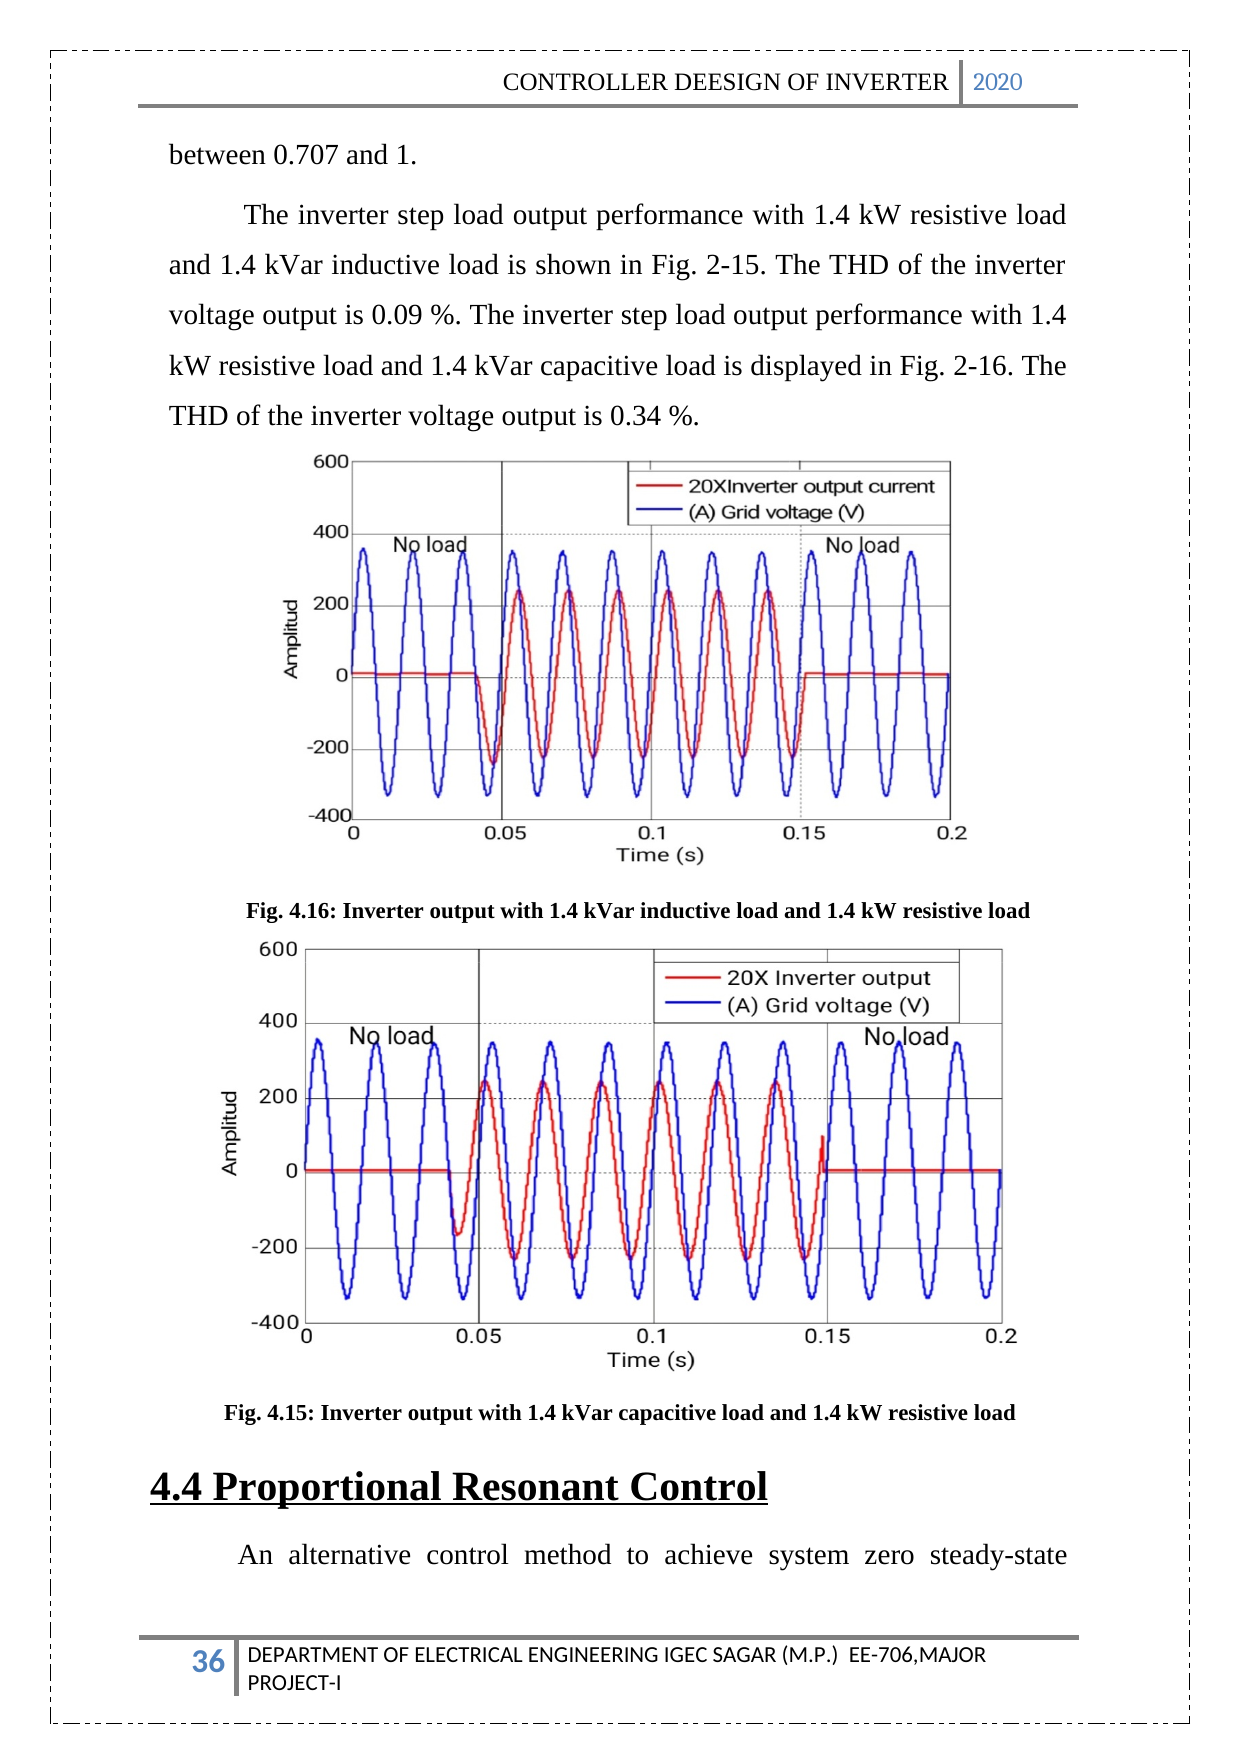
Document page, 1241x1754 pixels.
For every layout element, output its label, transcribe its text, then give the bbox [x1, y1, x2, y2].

text 4.4 Proportional Resonant Control [150, 1461, 1090, 1509]
text The inverter step load output performance with 1.4 kW resistive load and 1.4 kVar inductive load is shown in Fig. 2-15. The THD of the inverter voltage output is 0.09 %. The inverter step load output performance with 1.4 kW resistive load and 1.4 kVar capacitive load is displayed in Fig. 2-16. The THD of the inverter voltage output is 0.34 %. [169, 197, 1068, 432]
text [169, 137, 1068, 171]
text Fig. 4.16: Inverter output with 1.4 kVar inductive load and 1.4 kW resistive load [246, 897, 1090, 923]
picture [270, 448, 971, 872]
picture [211, 923, 1029, 1374]
text Fig. 4.15: Inverter output with 1.4 kVar capacitive load and 1.4 kW resistive load [150, 1399, 1090, 1425]
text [162, 1537, 1068, 1571]
